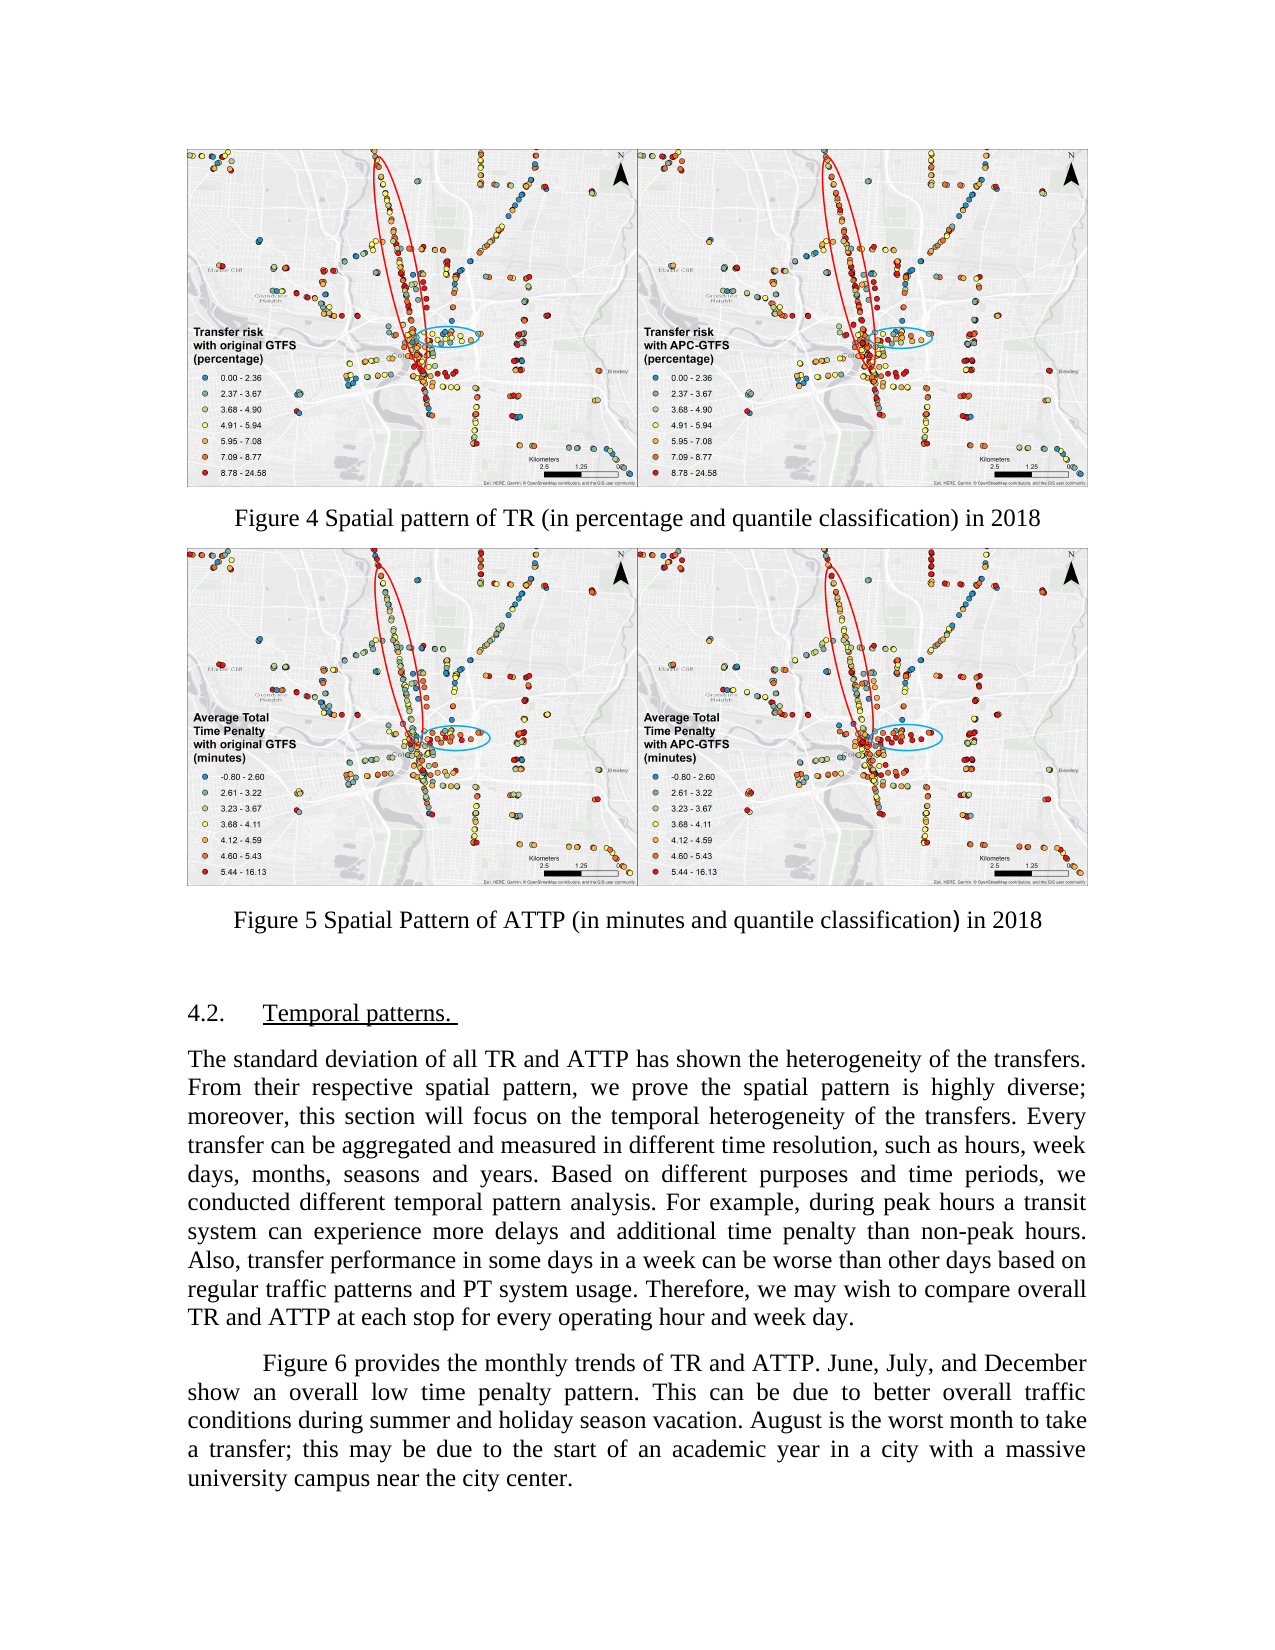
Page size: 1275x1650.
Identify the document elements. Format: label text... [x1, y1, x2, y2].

text Figure 6 provides the monthly trends of TR and ATTP. June, July, and December show an overall low time penalty pattern. This can be due to better overall traffic conditions during summer and holiday season vacation. August is the worst month to take a transfer; this may be due to the start of an academic year in a city with a massive university campus near the city center. [187, 1348, 1087, 1492]
picture [187, 548, 1088, 886]
text Figure 4 Spatial pattern of TR (in percentage and quantile classification) in 2018 [187, 503, 1087, 532]
list Temporal patterns. [187, 998, 1087, 1027]
picture [187, 149, 1088, 487]
text The standard deviation of all TR and ATTP has shown the heterogeneity of the transfers. From their respective spatial pattern, we prove the spatial pattern is highly diverse; moreover, this section will focus on the temporal heterogeneity of the transfers. Every transfer can be aggregated and measured in different time resolution, such as hours, week days, months, seasons and years. Based on different purposes and time periods, we conducted different temporal pattern analysis. For example, during peak hours a transit system can experience more delays and additional time penalty than non-peak hours. Also, transfer performance in some days in a week can be worse than other days based on regular traffic patterns and PT system usage. Therefore, we may wish to compare overall TR and ATTP at each stop for every operating hour and week day. [187, 1044, 1087, 1331]
text Figure 5 Spatial Pattern of ATTP (in minutes and quantile classification) in 2018 [187, 902, 1087, 936]
